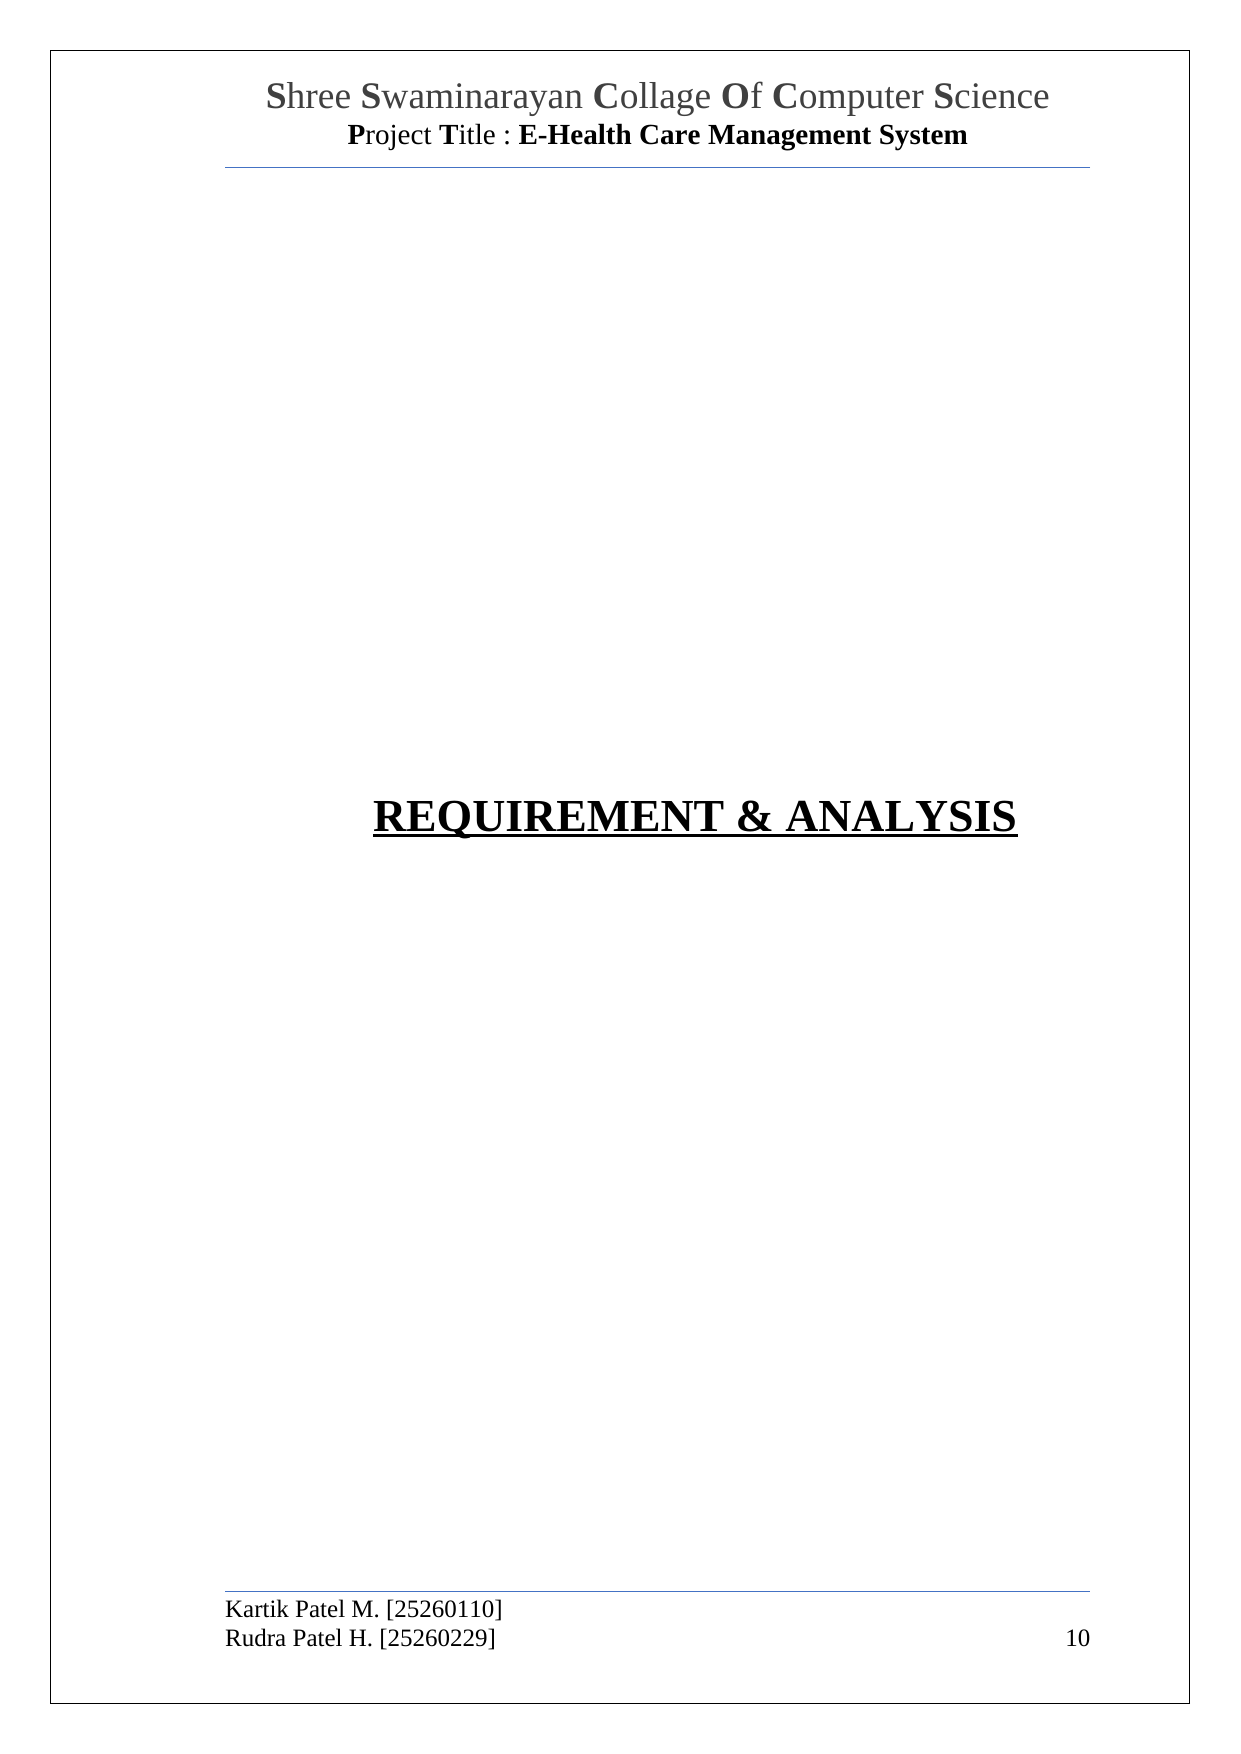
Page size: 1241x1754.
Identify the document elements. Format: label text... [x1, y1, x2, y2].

text REQUIREMENT & ANALYSIS [300, 789, 1090, 842]
